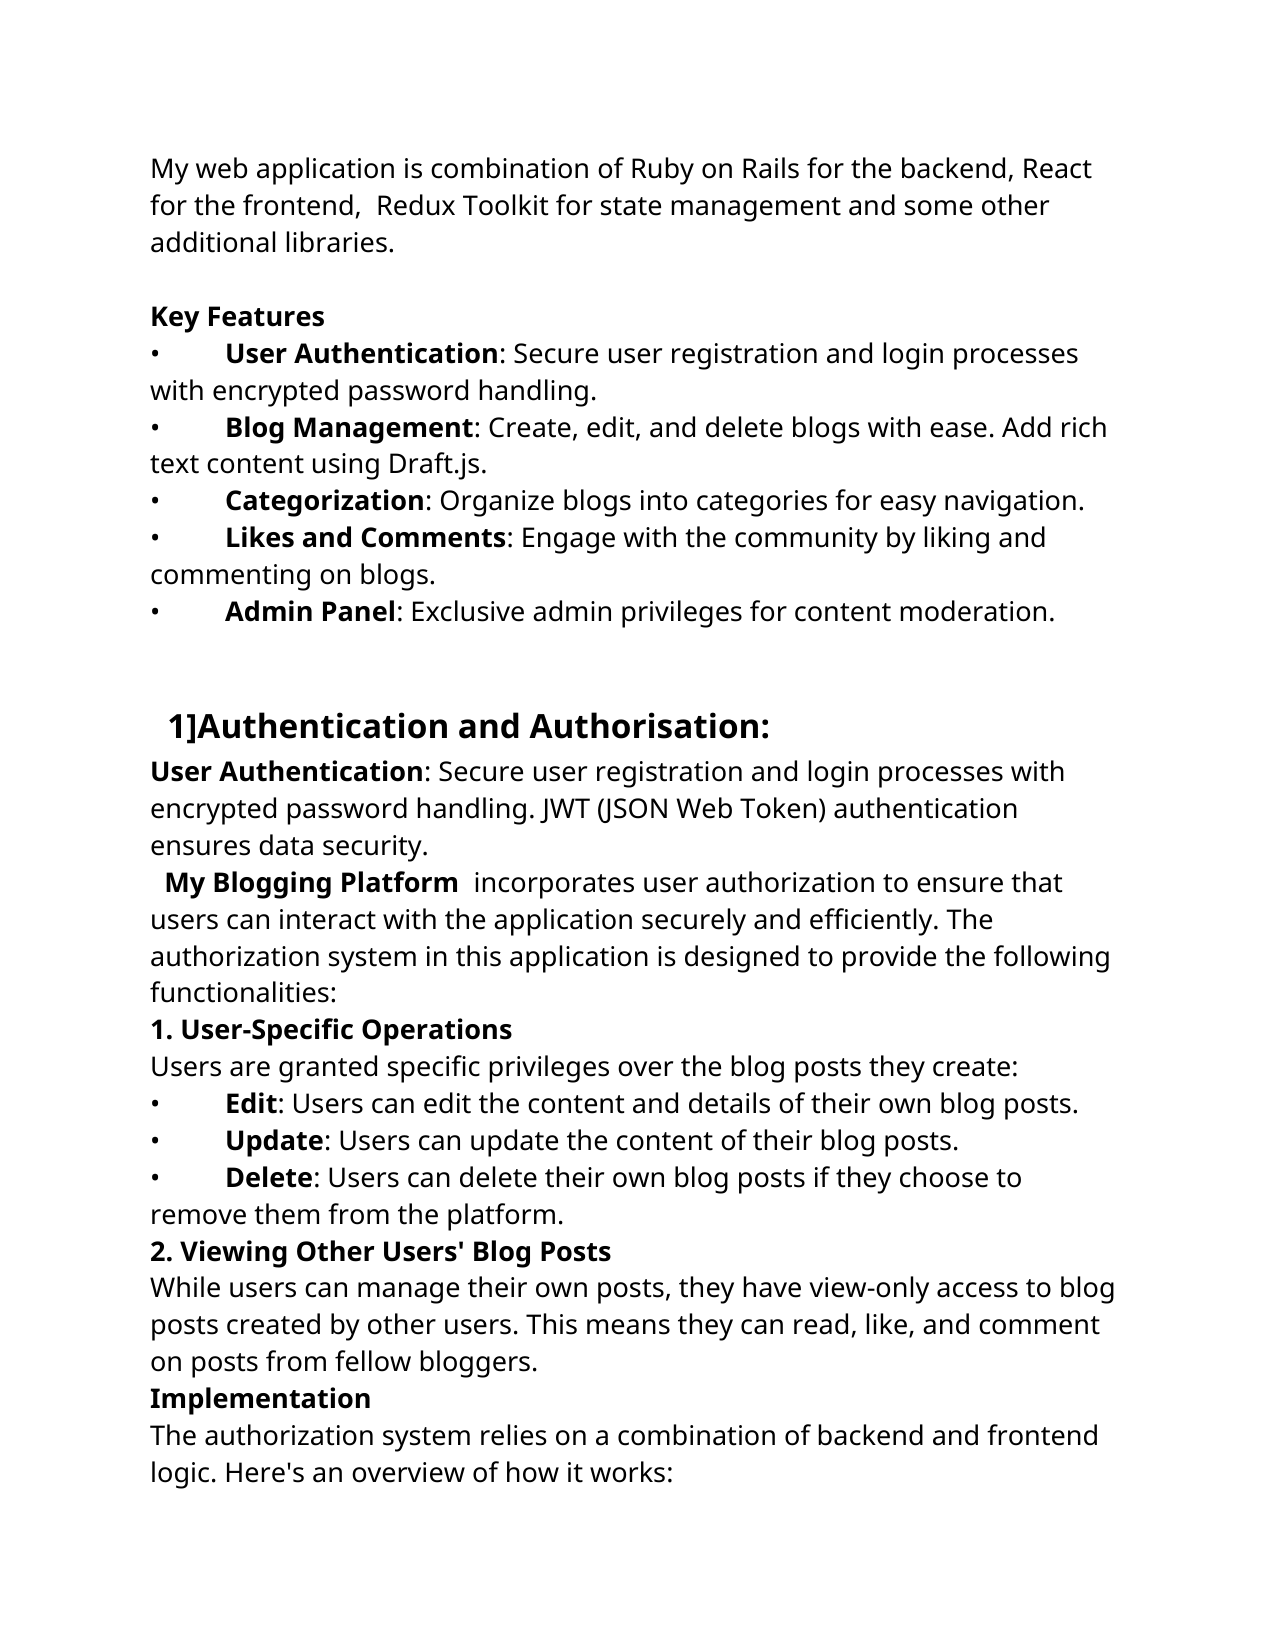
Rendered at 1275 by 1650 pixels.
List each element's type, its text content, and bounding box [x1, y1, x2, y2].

text My web application is combination of Ruby on Rails for the backend, React for the frontend, Redux Toolkit for state management and some other additional libraries. [150, 150, 1125, 261]
list User Authentication: Secure user registration and login processes with encrypted password handling. [150, 334, 1125, 408]
list Likes and Comments: Engage with the community by liking and commenting on blogs. [150, 519, 1125, 592]
text Implementation [150, 1379, 1125, 1416]
text 1. User-Specific Operations [150, 1011, 1125, 1048]
list Blog Management: Create, edit, and delete blogs with ease. Add rich text content using Draft.js. [150, 408, 1125, 482]
text 2. Viewing Other Users' Blog Posts [150, 1232, 1125, 1269]
list Update: Users can update the content of their blog posts. [150, 1121, 1125, 1158]
list Admin Panel: Exclusive admin privileges for content moderation. [150, 592, 1125, 629]
text Key Features [150, 297, 1125, 334]
list Delete: Users can delete their own blog posts if they choose to remove them from the platform. [150, 1158, 1125, 1232]
text Users are granted specific privileges over the blog posts they create: [150, 1048, 1125, 1084]
text 1]Authentication and Authorisation: [150, 703, 1125, 748]
list Categorization: Organize blogs into categories for easy navigation. [150, 482, 1125, 519]
list Edit: Users can edit the content and details of their own blog posts. [150, 1084, 1125, 1121]
text While users can manage their own posts, they have view-only access to blog posts created by other users. This means they can read, like, and comment on posts from fellow bloggers. [150, 1269, 1125, 1379]
text My Blogging Platform incorporates user authorization to ensure that users can interact with the application securely and efficiently. The authorization system in this application is designed to provide the following functionalities: [150, 863, 1125, 1011]
text The authorization system relies on a combination of backend and frontend logic. Here's an overview of how it works: [150, 1416, 1125, 1490]
text User Authentication: Secure user registration and login processes with encrypted password handling. JWT (JSON Web Token) authentication ensures data security. [150, 753, 1125, 863]
